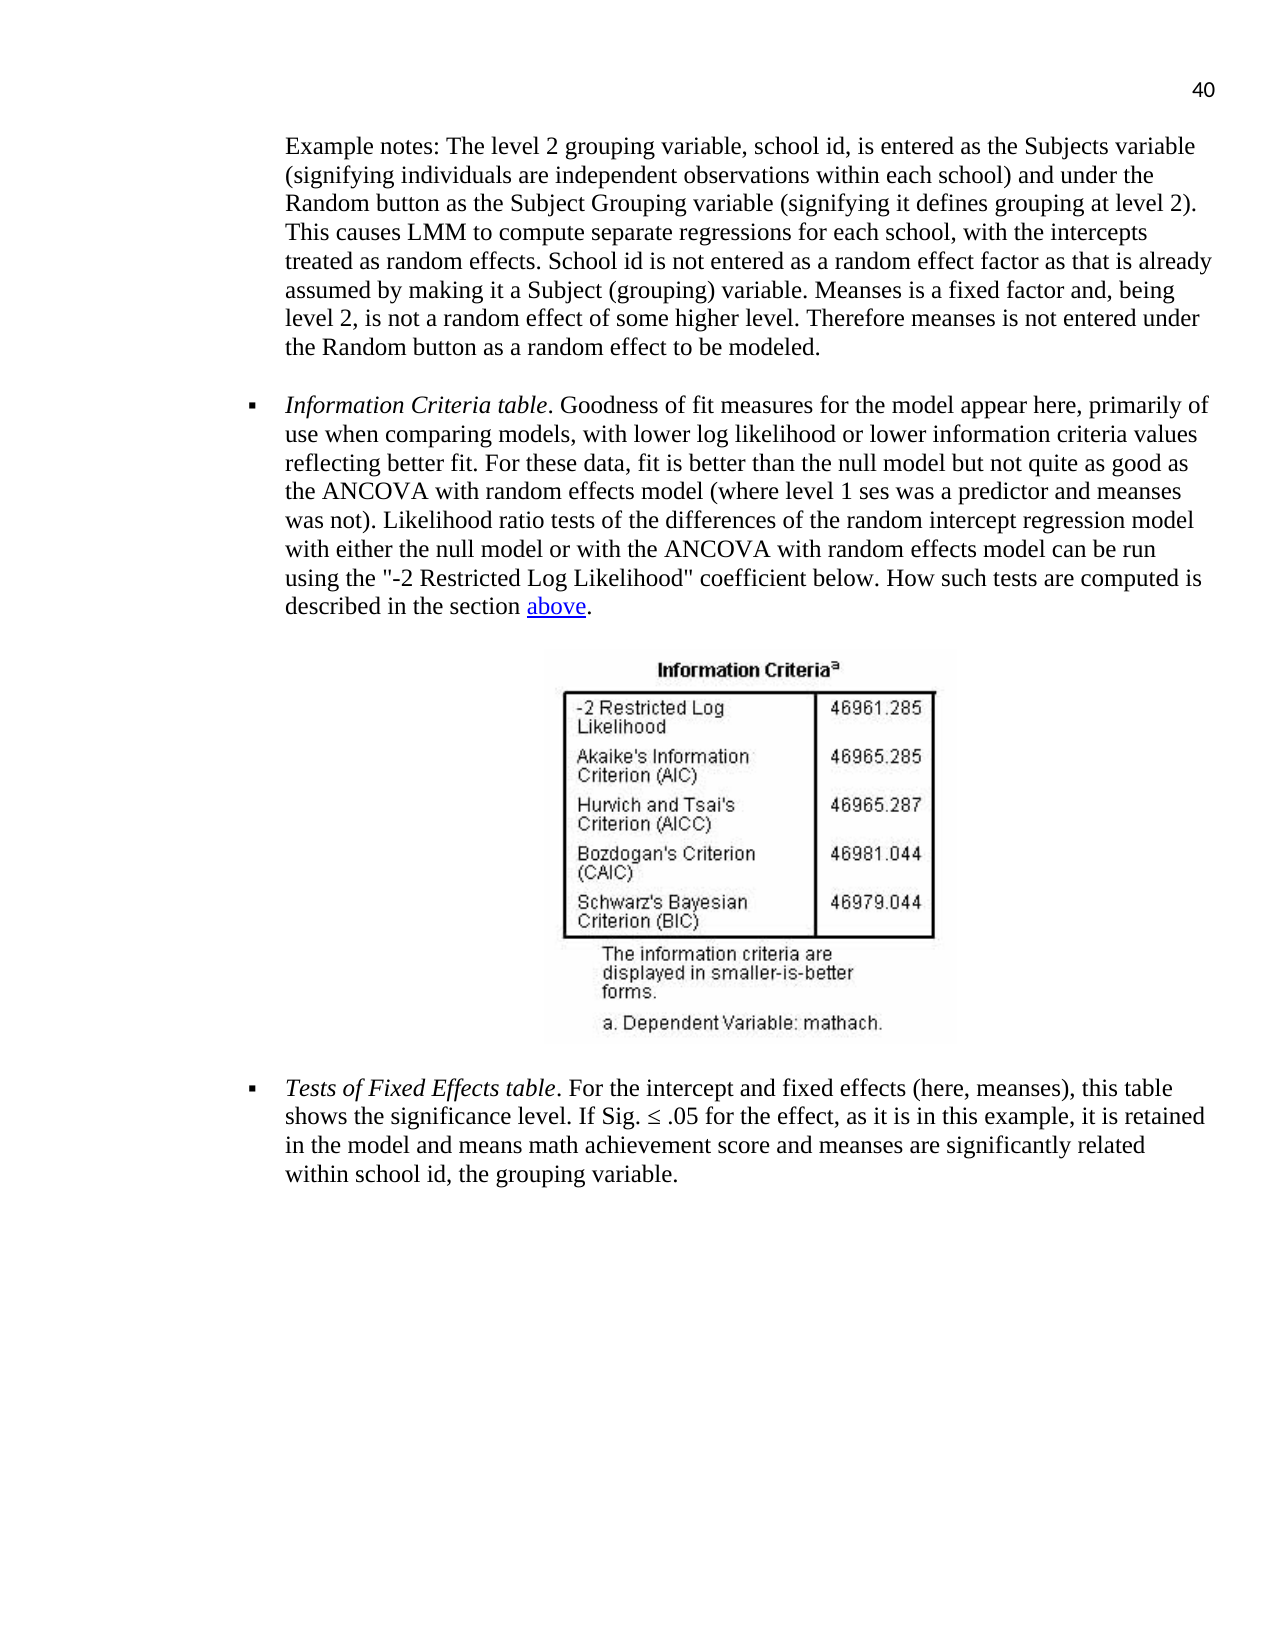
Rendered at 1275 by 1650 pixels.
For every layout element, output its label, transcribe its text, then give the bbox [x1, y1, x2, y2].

list Information Criteria table. Goodness of fit measures for the model appear here, primarily of use when comparing models, with lower log likelihood or lower information criteria values reflecting better fit. For these data, fit is better than the null model but not quite as good as the ANCOVA with random effects model (where level 1 ses was a predictor and meanses was not). Likelihood ratio tests of the differences of the random intercept regression model with either the null model or with the ANCOVA with random effects model can be run using the "-2 Restricted Log Likelihood" coefficient below. How such tests are computed is described in the section above. [247, 390, 1215, 620]
picture [543, 649, 957, 1044]
text Example notes: The level 2 grouping variable, school id, is entered as the Subjects variable (signifying individuals are independent observations within each school) and under the Random button as the Subject Grouping variable (signifying it defines grouping at level 2). This causes LMM to compute separate regressions for each school, with the intercepts treated as random effects. School id is not entered as a random effect factor as that is already assumed by making it a Subject (grouping) variable. Meanses is a fixed factor and, being level 2, is not a random effect of some higher level. Therefore meanses is not entered under the Random button as a random effect to be modeled. [285, 131, 1215, 361]
list Tests of Fixed Effects table. For the intercept and fixed effects (here, meanses), this table shows the significance level. If Sig. ≤ .05 for the effect, as it is in this example, it is retained in the model and means math achievement score and meanses are significantly related within school id, the grouping variable. [247, 1073, 1215, 1188]
